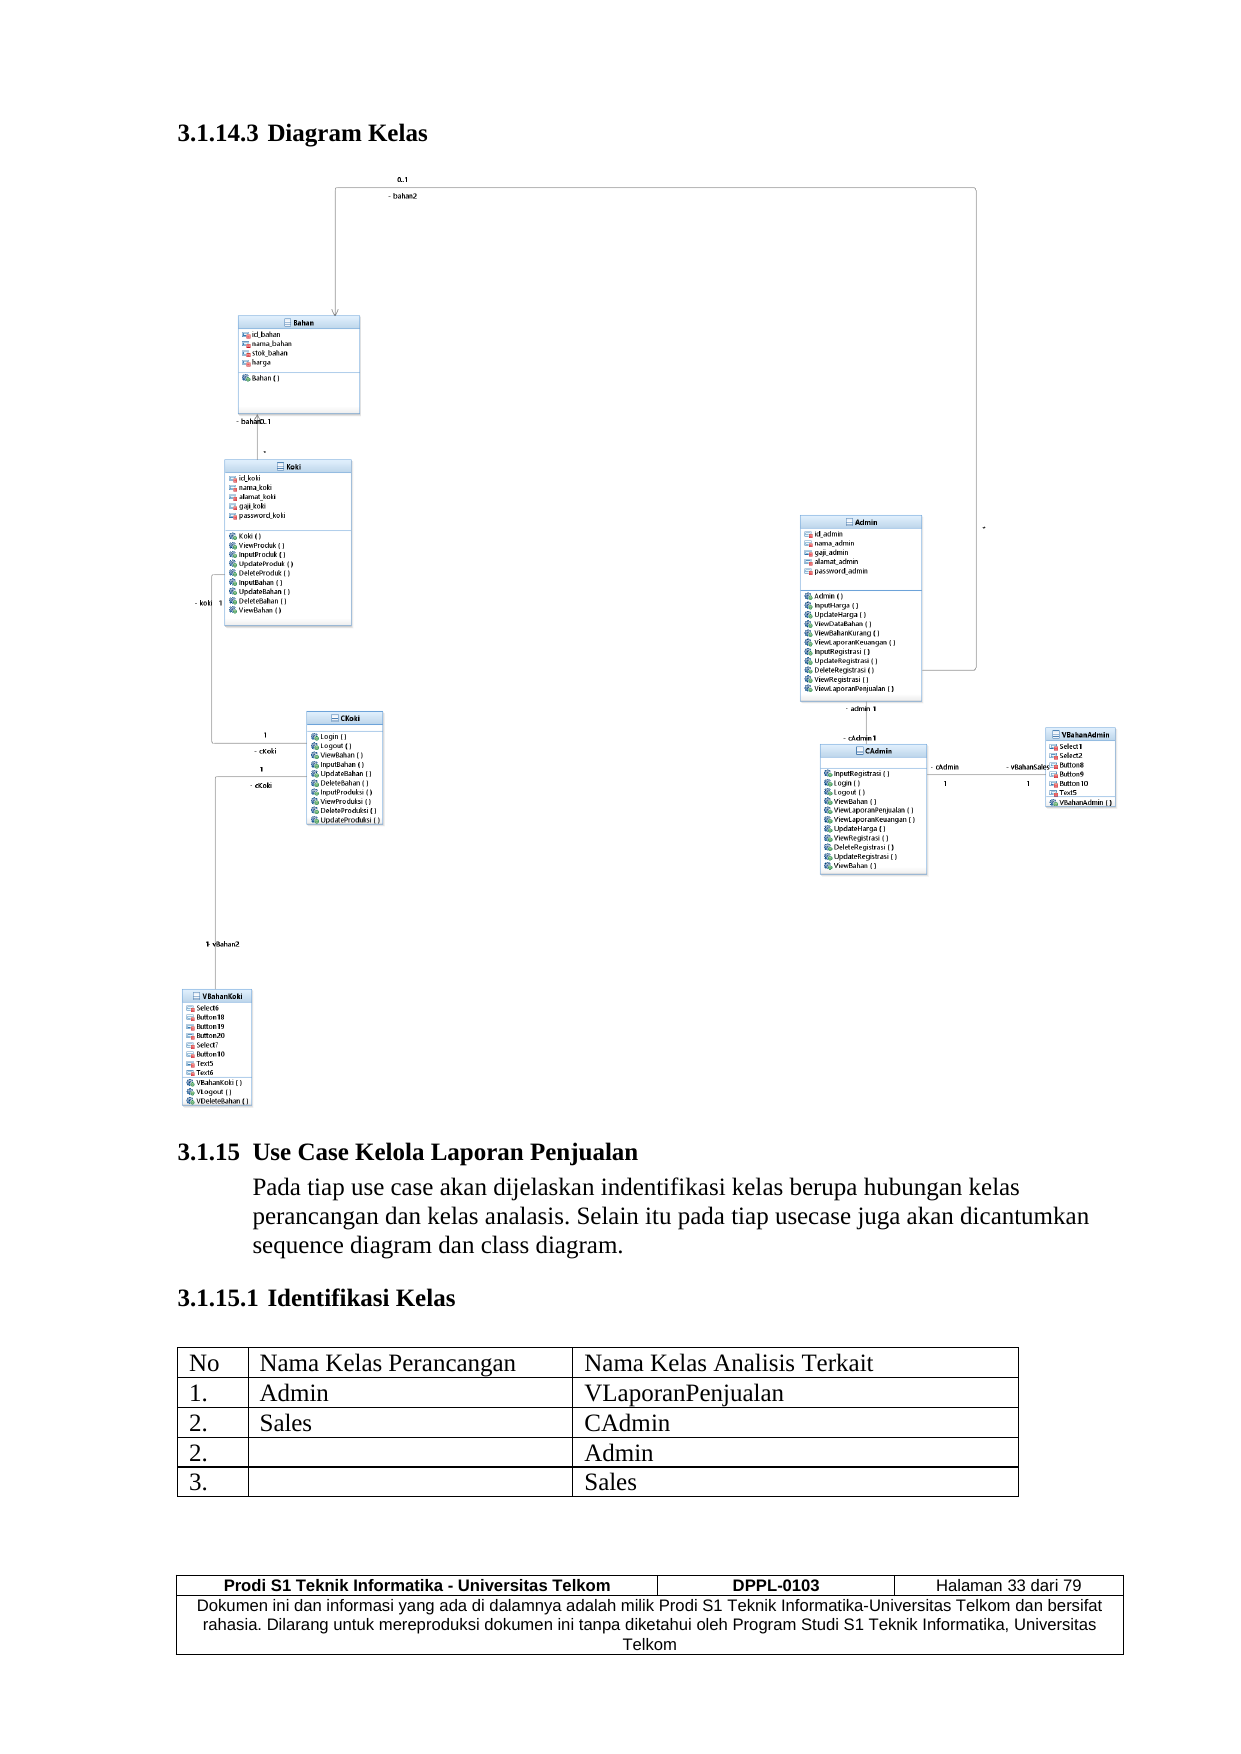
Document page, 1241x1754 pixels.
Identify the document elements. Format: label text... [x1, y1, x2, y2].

table_header Nama Kelas Analisis Terkait [573, 1348, 1018, 1377]
table_cell 1. [178, 1378, 248, 1407]
table_cell [249, 1468, 572, 1496]
table_cell Admin [249, 1378, 572, 1407]
subtitle Diagram Kelas [177, 118, 1122, 147]
picture [177, 153, 1123, 1113]
table_cell 2. [178, 1408, 248, 1437]
subtitle Use Case Kelola Laporan Penjualan [177, 1137, 1122, 1166]
table_cell CAdmin [573, 1408, 1018, 1437]
table_cell [249, 1438, 572, 1466]
table_cell VLaporanPenjualan [573, 1378, 1018, 1407]
table_cell 3. [178, 1468, 248, 1496]
table_header Nama Kelas Perancangan [249, 1348, 572, 1377]
subtitle Identifikasi Kelas [177, 1283, 1122, 1312]
text Pada tiap use case akan dijelaskan indentifikasi kelas berupa hubungan kelas perancangan dan kelas analasis. Selain itu pada tiap usecase juga akan dicantumkan sequence diagram dan class diagram. [252, 1172, 1122, 1258]
table_cell Sales [573, 1468, 1018, 1496]
table_cell Sales [249, 1408, 572, 1437]
table_cell Admin [573, 1438, 1018, 1466]
table_cell 2. [178, 1438, 248, 1466]
table_header No [178, 1348, 248, 1377]
